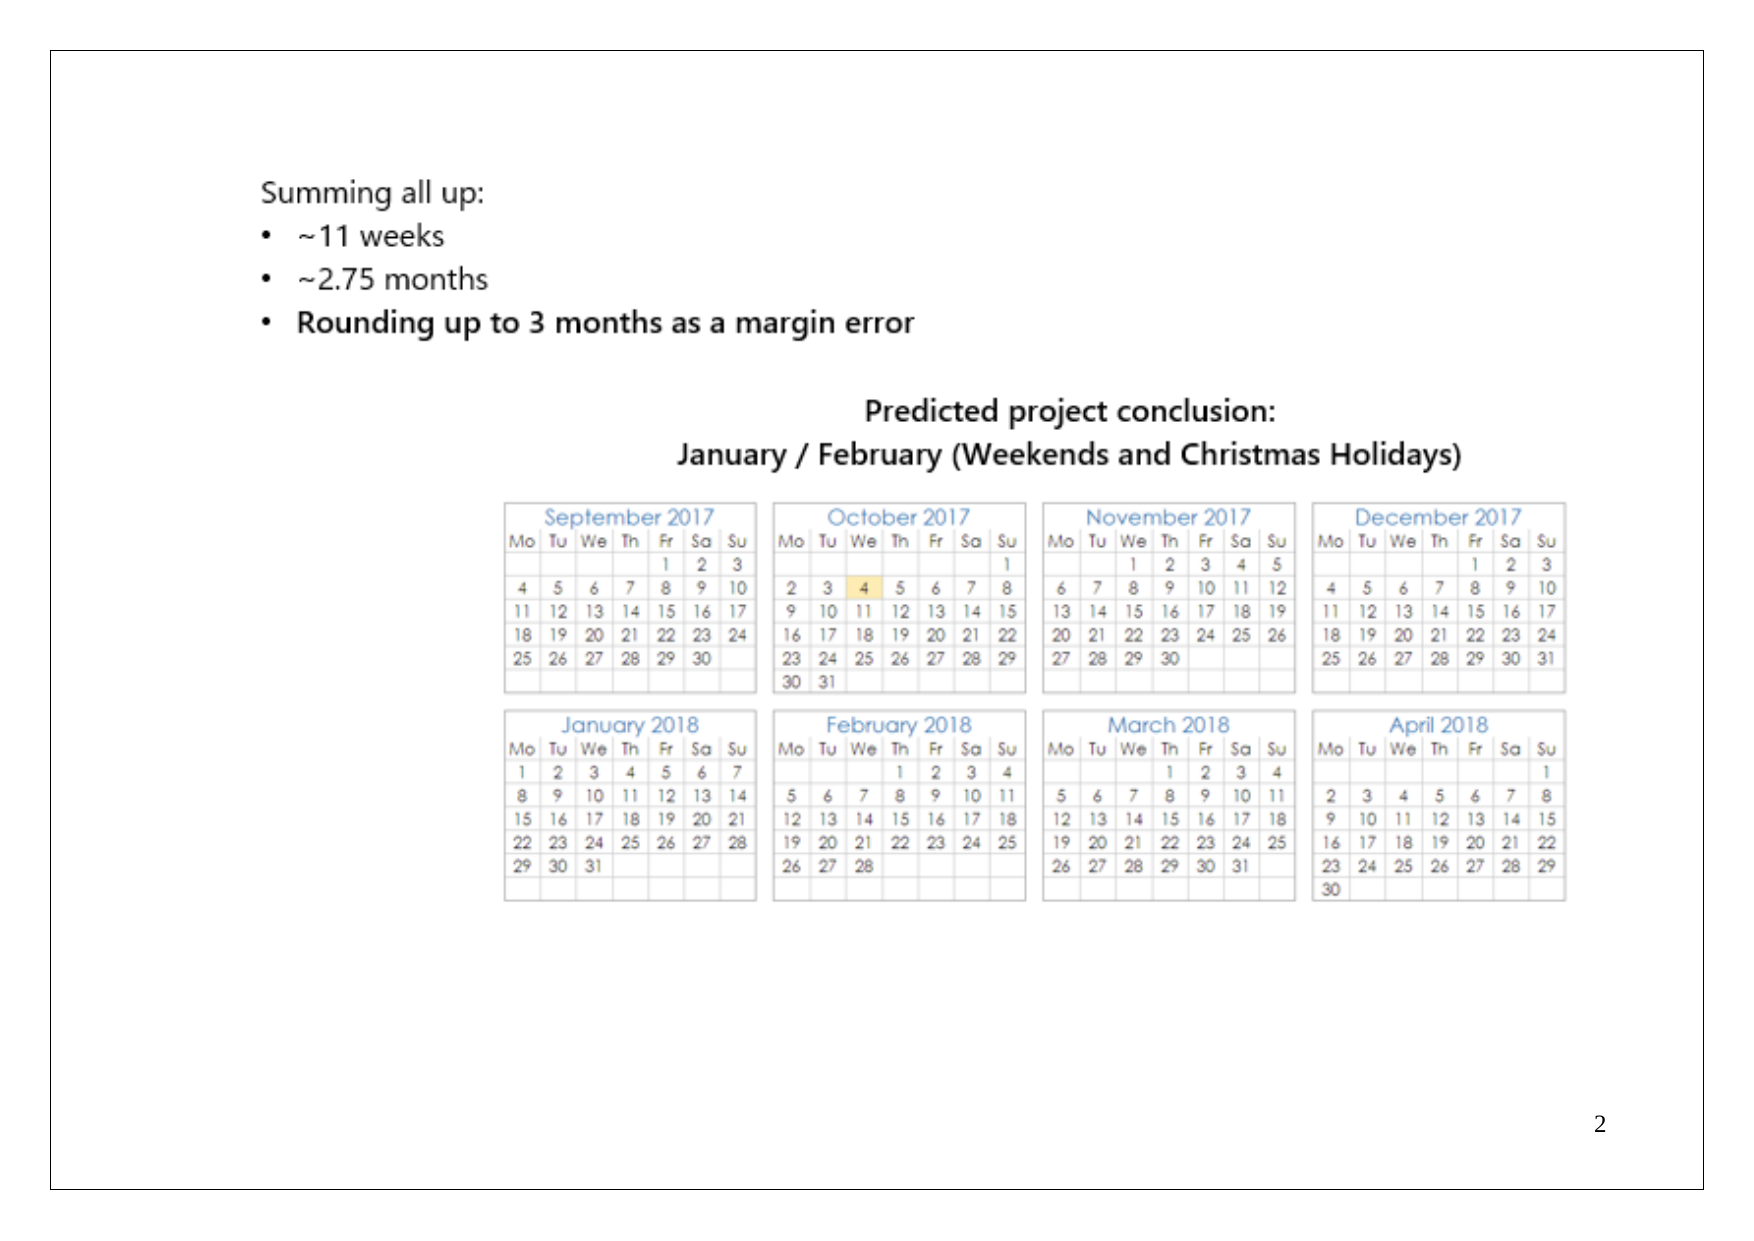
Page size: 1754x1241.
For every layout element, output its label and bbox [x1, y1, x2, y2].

picture [239, 177, 1589, 910]
